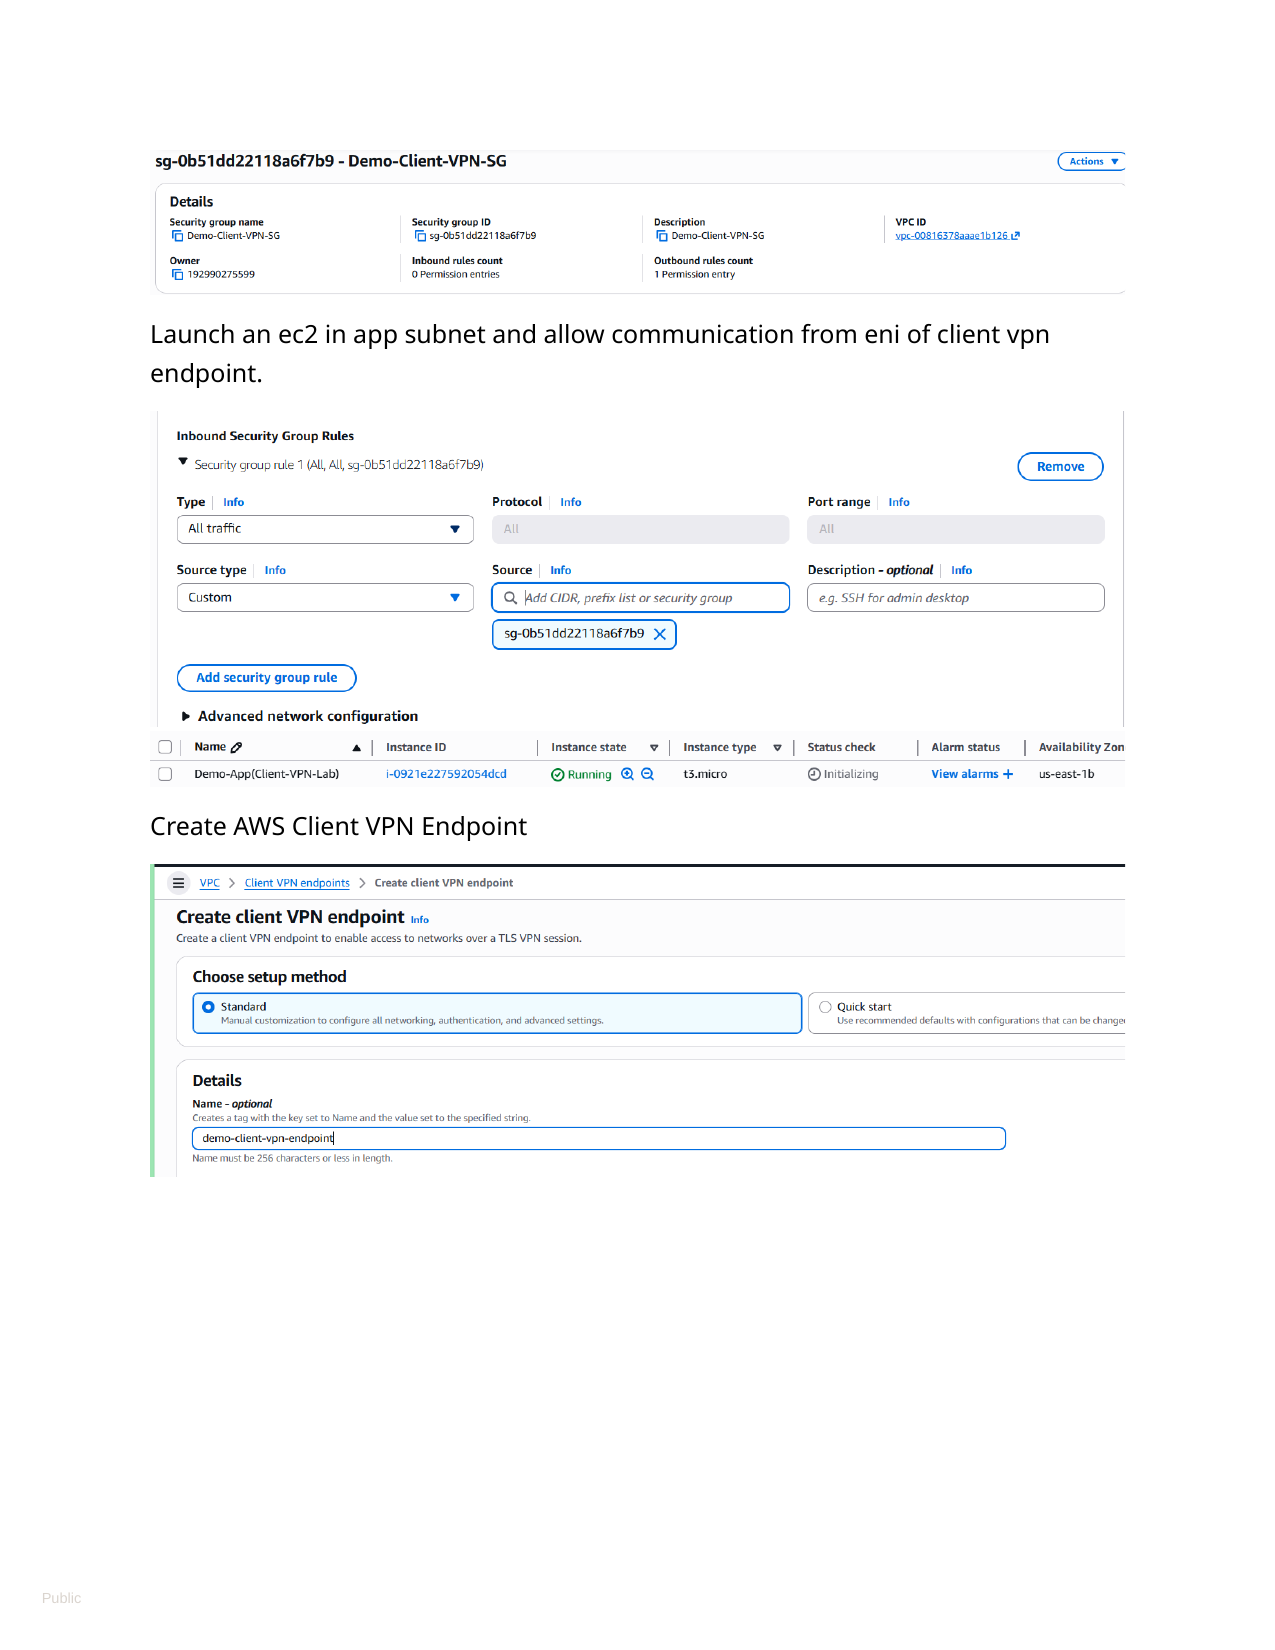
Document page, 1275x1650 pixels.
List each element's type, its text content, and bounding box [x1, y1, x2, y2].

picture [150, 731, 1125, 787]
picture [150, 864, 1125, 1177]
text Launch an ec2 in app subnet and allow communication from eni of client vpn endpoint. [150, 316, 1125, 390]
picture [150, 150, 1125, 295]
text Create AWS Client VPN Endpoint [150, 809, 1125, 843]
picture [150, 411, 1125, 727]
